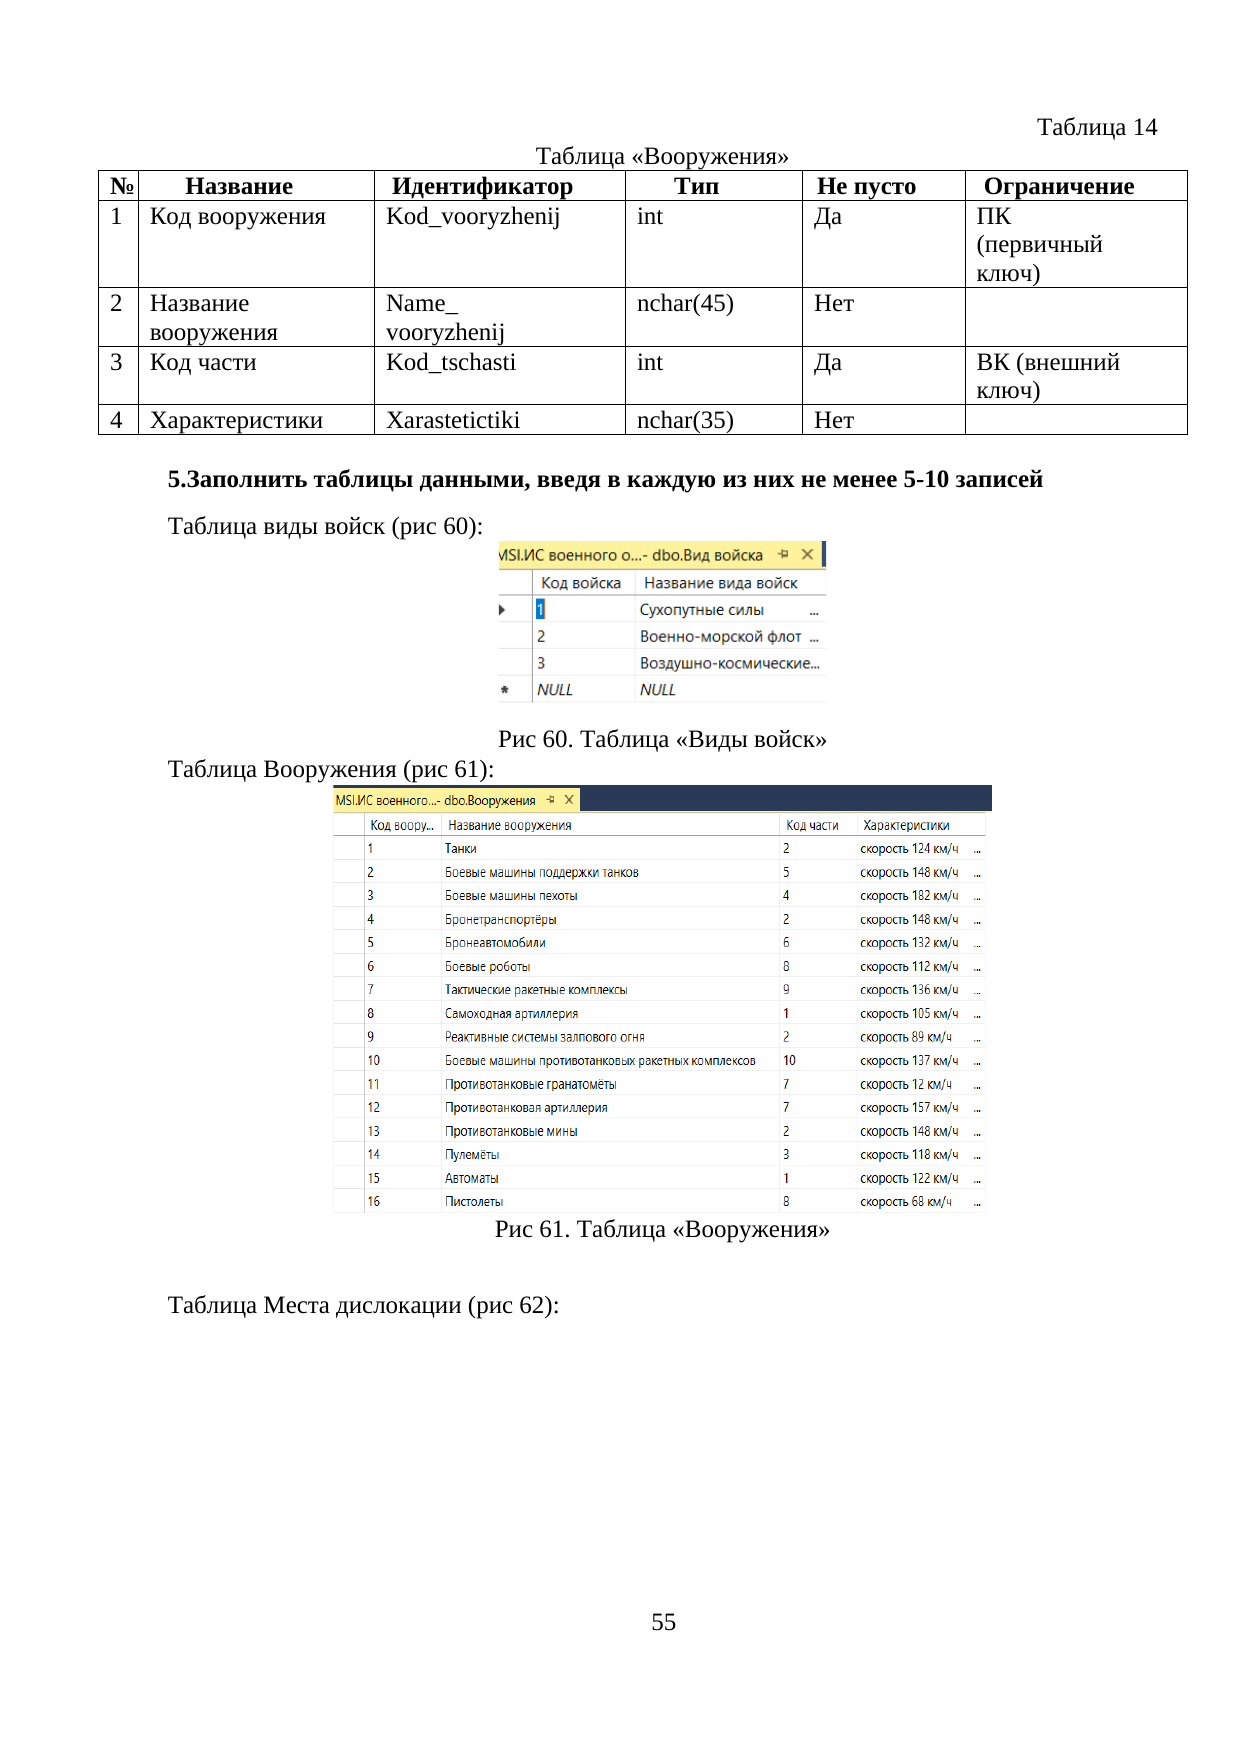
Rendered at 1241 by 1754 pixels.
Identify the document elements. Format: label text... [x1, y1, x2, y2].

table_header Тип [626, 171, 802, 200]
table_cell 4 [99, 405, 138, 434]
table_cell 3 [99, 347, 138, 404]
table_cell nchar(45) [626, 288, 802, 346]
list Таблица Вооружения (рис 61): [168, 754, 1157, 783]
text 5.Заполнить таблицы данными, введя в каждую из них не менее 5-10 записей [94, 464, 1157, 492]
table_cell int [626, 201, 802, 287]
picture [333, 785, 992, 1213]
list Рис 61. Таблица «Вооружения» [168, 1214, 1157, 1243]
text Таблица 14 [94, 112, 1157, 141]
table_header Ограничение [966, 171, 1187, 200]
list Таблица виды войск (рис 60): [168, 511, 1157, 539]
table_cell Код вооружения [139, 201, 374, 287]
table_cell ВК (внешний ключ) [966, 347, 1187, 404]
text Таблица «Вооружения» [94, 141, 1157, 170]
table_cell nchar(35) [626, 405, 802, 434]
list Рис 60. Таблица «Виды войск» [168, 724, 1157, 753]
table_header № [99, 171, 138, 200]
table_cell 2 [99, 288, 138, 346]
table_cell int [626, 347, 802, 404]
table_header Не пусто [803, 171, 965, 200]
table_header Идентификатор [375, 171, 625, 200]
table_cell Name_ vooryzhenij [375, 288, 625, 346]
table_cell Код части [139, 347, 374, 404]
table_cell Характеристики [139, 405, 374, 434]
table_cell Да [803, 201, 965, 287]
table_cell Нет [803, 288, 965, 346]
table_cell 1 [99, 201, 138, 287]
table_cell Да [803, 347, 965, 404]
table_cell [966, 405, 1187, 434]
table_cell ПК (первичный ключ) [966, 201, 1187, 287]
table_cell Kod_vooryzhenij [375, 201, 625, 287]
table_cell Kod_tschasti [375, 347, 625, 404]
table_cell Xarastetictiki [375, 405, 625, 434]
table_cell Нет [803, 405, 965, 434]
table_cell [966, 288, 1187, 346]
table_header Название [139, 171, 374, 200]
table_cell Название вооружения [139, 288, 374, 346]
picture [498, 541, 827, 723]
list Таблица Места дислокации (рис 62): [168, 1290, 1157, 1318]
